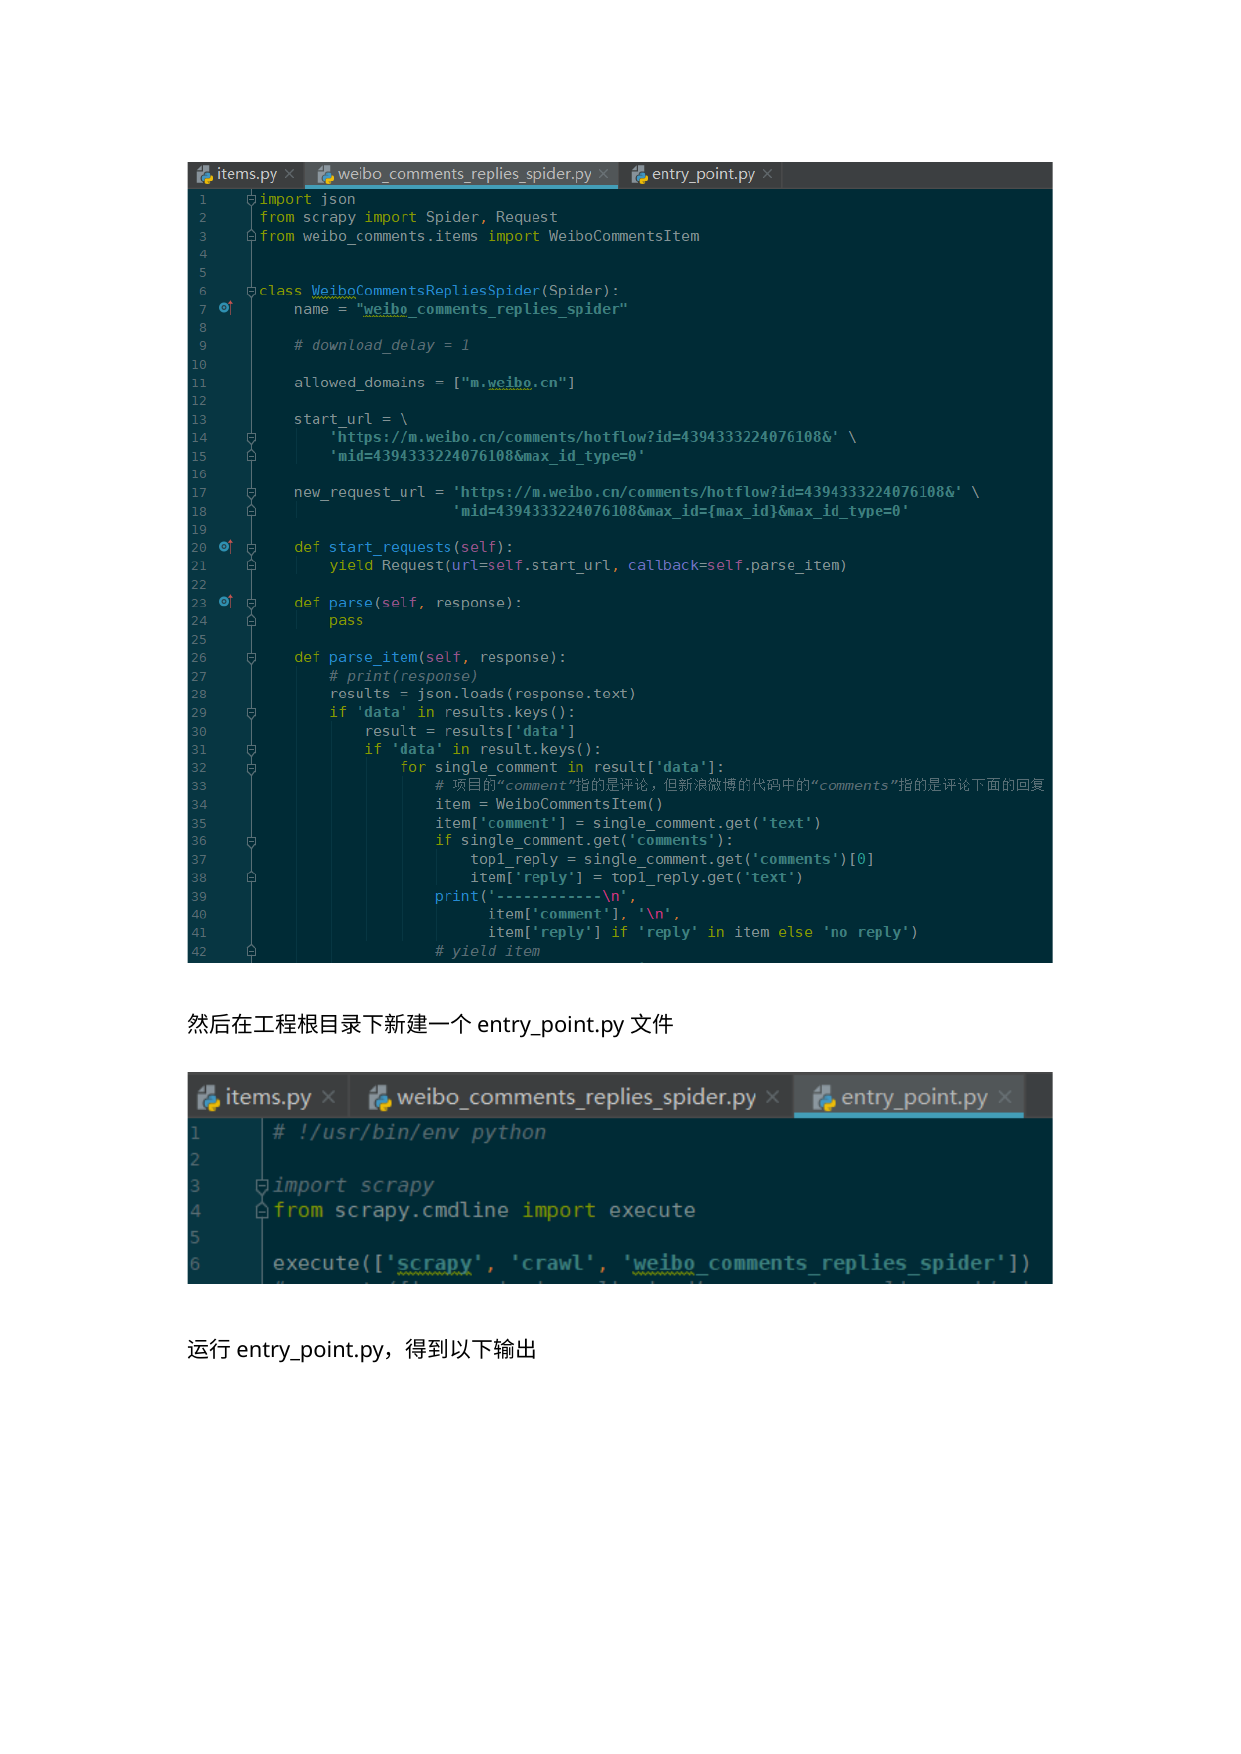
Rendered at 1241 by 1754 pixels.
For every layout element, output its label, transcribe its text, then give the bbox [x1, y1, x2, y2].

picture [673, 1203, 682, 1217]
picture [365, 307, 376, 313]
picture [449, 1128, 459, 1139]
text 运行 entry_point.py，得到以下输出 [187, 1332, 1053, 1364]
picture [498, 452, 503, 460]
picture [490, 381, 499, 386]
picture [187, 1072, 1053, 1284]
picture [410, 1181, 421, 1196]
picture [525, 784, 542, 789]
picture [537, 1259, 546, 1269]
picture [779, 857, 798, 863]
text 然后在工程根目录下新建一个 entry_point.py 文件 [187, 1007, 1053, 1039]
picture [311, 1127, 319, 1140]
picture [610, 1206, 621, 1217]
picture [374, 1181, 384, 1192]
picture [929, 488, 934, 496]
picture [423, 1206, 432, 1217]
picture [662, 1254, 668, 1269]
picture [339, 454, 346, 460]
picture [337, 1256, 345, 1270]
picture [286, 1181, 309, 1196]
picture [639, 506, 658, 515]
picture [535, 1206, 571, 1221]
picture [436, 1259, 446, 1269]
picture [710, 1259, 719, 1269]
picture [516, 451, 534, 460]
picture [497, 802, 507, 808]
picture [599, 304, 605, 313]
picture [647, 490, 666, 496]
picture [187, 162, 1053, 963]
picture [735, 1259, 745, 1269]
picture [374, 1124, 384, 1139]
picture [500, 1206, 509, 1212]
picture [364, 1261, 368, 1272]
picture [288, 1259, 297, 1269]
picture [325, 1181, 334, 1191]
picture [780, 506, 798, 515]
picture [838, 784, 846, 789]
picture [275, 1125, 285, 1139]
picture [397, 1259, 471, 1275]
picture [373, 1206, 397, 1221]
picture [273, 1262, 283, 1270]
picture [637, 1206, 669, 1217]
picture [687, 1206, 695, 1212]
picture [986, 1259, 994, 1269]
picture [298, 1262, 308, 1270]
picture [785, 1256, 794, 1269]
picture [348, 1259, 359, 1267]
picture [427, 435, 438, 441]
picture [661, 930, 666, 939]
picture [673, 1255, 682, 1269]
picture [475, 1202, 483, 1217]
picture [472, 1128, 484, 1143]
picture [411, 1259, 420, 1269]
picture [575, 1203, 595, 1217]
picture [323, 1259, 333, 1270]
picture [327, 344, 336, 349]
picture [399, 1128, 409, 1139]
picture [885, 1259, 906, 1269]
picture [834, 1259, 856, 1274]
picture [312, 1181, 322, 1192]
picture [529, 726, 534, 735]
picture [406, 655, 413, 661]
picture [500, 1126, 508, 1139]
picture [947, 487, 954, 496]
picture [921, 1259, 931, 1269]
picture [511, 1124, 521, 1139]
picture [313, 289, 322, 294]
picture [424, 1128, 446, 1139]
picture [411, 1124, 420, 1140]
picture [370, 707, 376, 716]
picture [436, 307, 455, 313]
picture [748, 1259, 782, 1269]
picture [462, 509, 469, 515]
picture [525, 1128, 546, 1139]
picture [283, 215, 290, 221]
picture [806, 433, 811, 441]
picture [364, 1206, 372, 1216]
picture [548, 1259, 572, 1269]
picture [524, 435, 543, 441]
picture [399, 1206, 409, 1221]
picture [288, 1206, 297, 1217]
picture [260, 1180, 268, 1191]
picture [771, 433, 776, 441]
picture [685, 1259, 694, 1269]
picture [523, 1202, 533, 1217]
picture [357, 451, 363, 460]
picture [550, 234, 560, 240]
picture [283, 234, 290, 240]
picture [586, 507, 591, 515]
picture [523, 1132, 532, 1139]
picture [401, 744, 411, 753]
picture [423, 1181, 434, 1196]
picture [409, 435, 416, 441]
picture [338, 1179, 346, 1192]
picture [506, 821, 526, 827]
picture [298, 1206, 323, 1217]
picture [337, 1128, 345, 1139]
picture [388, 1181, 397, 1191]
picture [274, 1202, 284, 1217]
picture [485, 1128, 492, 1143]
picture [275, 1177, 282, 1192]
picture [634, 1259, 658, 1269]
picture [485, 1206, 495, 1217]
picture [959, 1255, 982, 1269]
picture [269, 197, 278, 205]
picture [862, 1255, 866, 1269]
picture [949, 1254, 954, 1269]
picture [425, 1259, 434, 1269]
picture [722, 1259, 731, 1269]
picture [624, 1206, 633, 1217]
picture [399, 1181, 409, 1192]
picture [1024, 1255, 1029, 1272]
picture [669, 762, 675, 771]
picture [363, 1181, 370, 1192]
picture [621, 507, 626, 515]
picture [824, 432, 831, 441]
picture [874, 1254, 879, 1269]
picture [276, 1259, 285, 1265]
picture [361, 1124, 370, 1140]
picture [301, 1259, 320, 1269]
picture [894, 507, 899, 515]
picture [823, 1259, 832, 1269]
picture [934, 1259, 943, 1274]
picture [550, 490, 561, 496]
picture [630, 452, 635, 460]
picture [324, 1128, 334, 1139]
picture [559, 912, 578, 918]
picture [350, 1128, 359, 1139]
picture [387, 1124, 395, 1139]
picture [830, 563, 839, 569]
picture [717, 509, 728, 515]
picture [656, 838, 675, 844]
picture [463, 452, 468, 460]
picture [377, 1255, 381, 1272]
picture [524, 1259, 532, 1269]
picture [336, 1206, 345, 1217]
picture [398, 1259, 408, 1269]
picture [797, 1259, 806, 1269]
picture [894, 488, 899, 496]
picture [435, 1202, 470, 1217]
